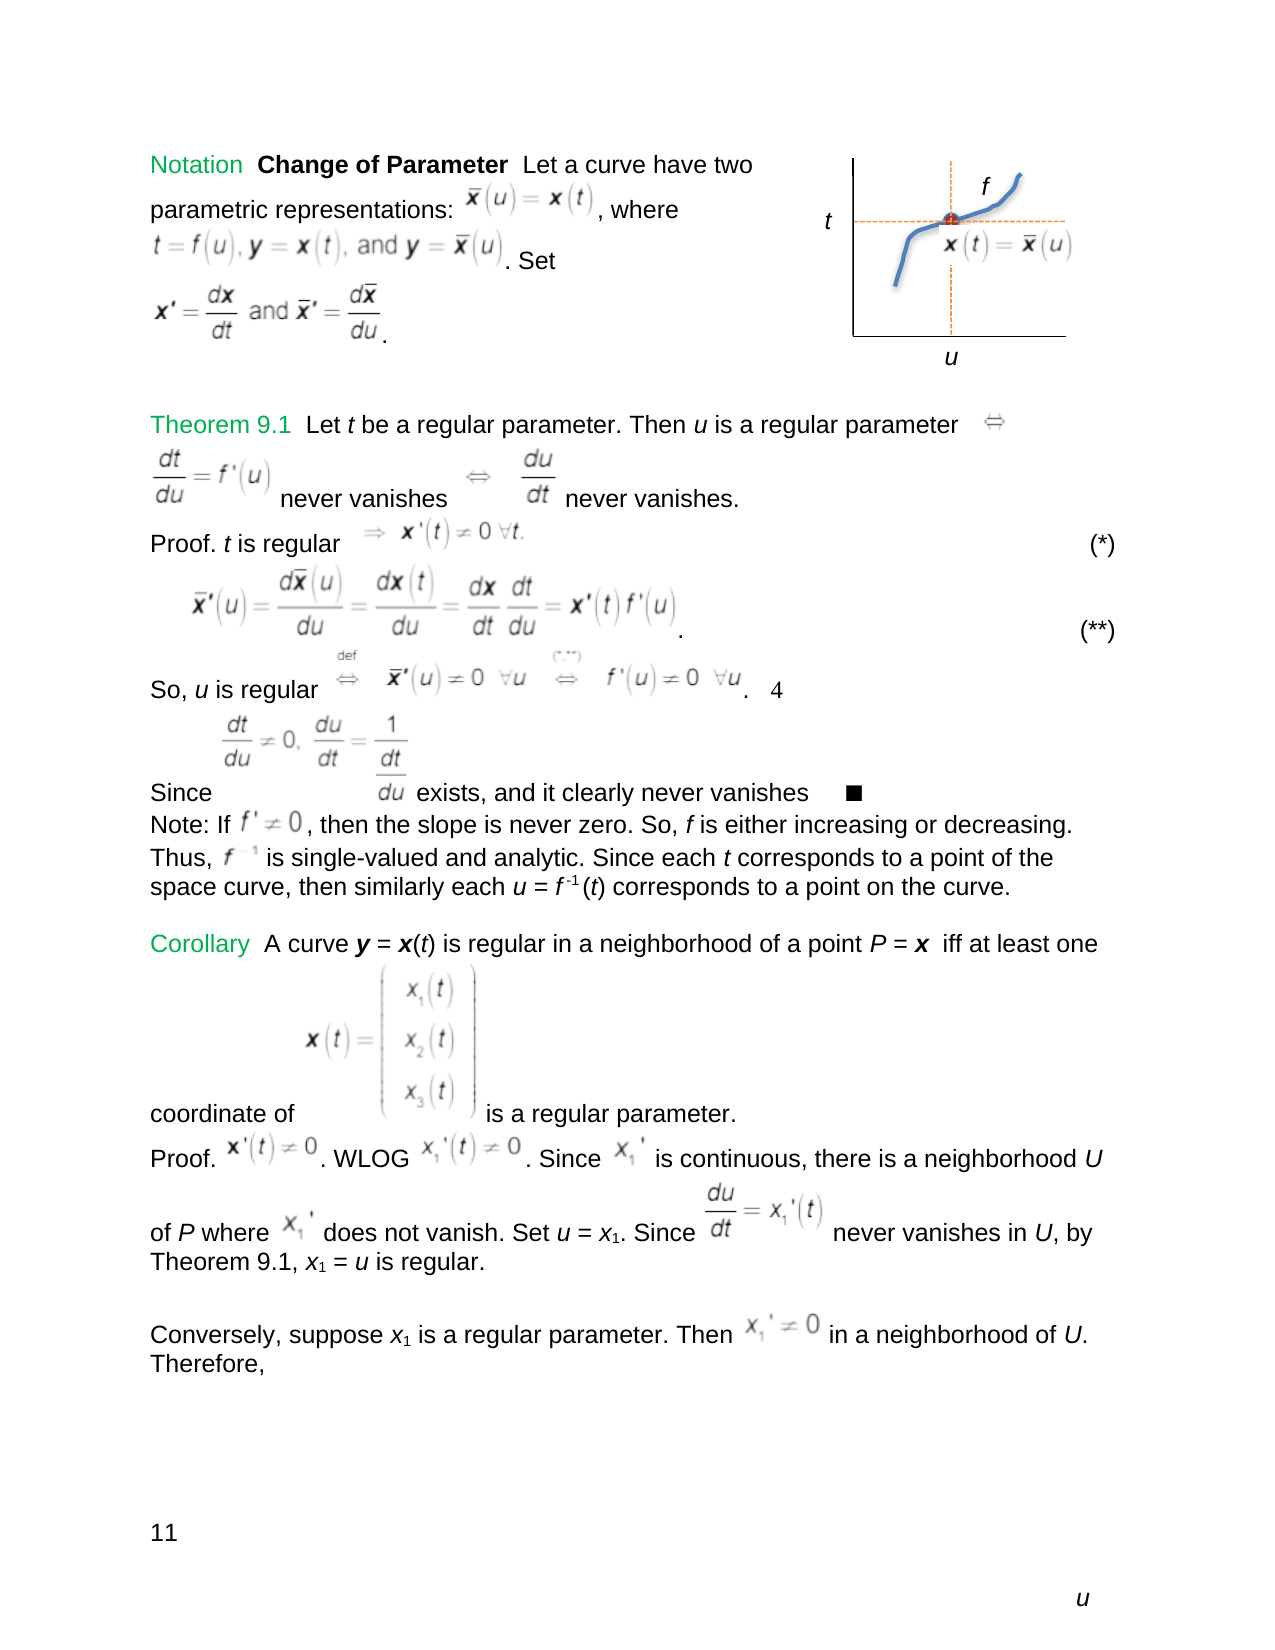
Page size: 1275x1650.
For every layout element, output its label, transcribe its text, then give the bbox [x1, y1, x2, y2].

text . (**) [150, 558, 1125, 644]
text Notation Change of Parameter Let a curve have two parametric representations: , where . Set . [150, 150, 1125, 349]
text Proof. t is regular (*) [150, 513, 1125, 558]
text Theorem 9.1 Let t be a regular parameter. Then u is a regular parameter never vanishes never vanishes. [150, 406, 1125, 513]
text Corollary A curve y = x(t) is regular in a neighborhood of a point P = x iff at least one coordinate of is a regular parameter. [150, 929, 1125, 1128]
text Conversely, suppose x1 is a regular parameter. Then in a neighborhood of U. Therefore, [150, 1304, 1125, 1378]
text So, u is regular .  [150, 644, 1125, 706]
text Since exists, and it clearly never vanishes ∎ [150, 706, 1125, 807]
text Proof. . WLOG . Since is continuous, there is a neighborhood U of P where does not vanish. Set u = x1. Since never vanishes in U, by Theorem 9.1, x1 = u is regular. [150, 1128, 1125, 1276]
text Note: If , then the slope is never zero. So, f is either increasing or decreasing. Thus, is single-valued and analytic. Since each t corresponds to a point of the space curve, then similarly each u = f -1 (t) corresponds to a point on the curve. [150, 807, 1125, 900]
